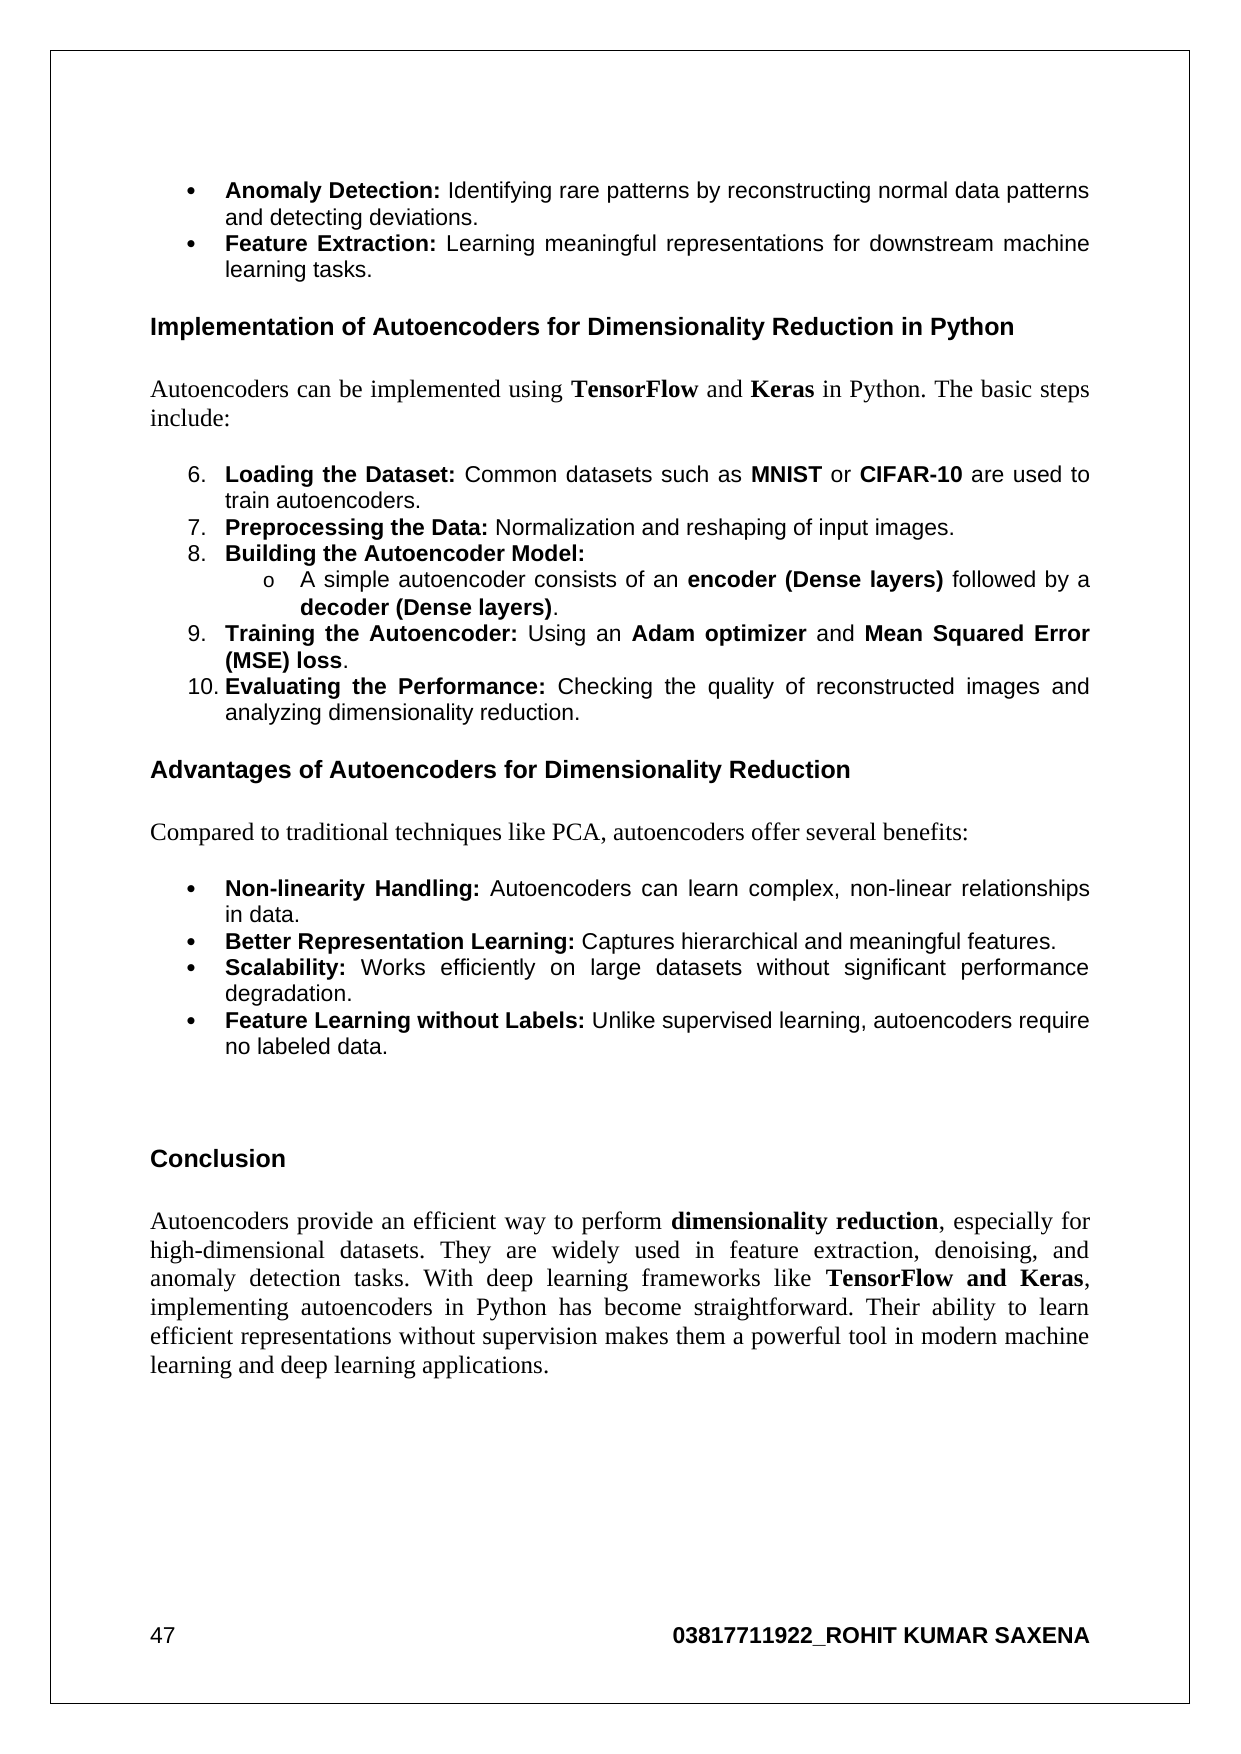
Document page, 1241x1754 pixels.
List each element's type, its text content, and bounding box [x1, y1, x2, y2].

list Scalability: Works efficiently on large datasets without significant performance degradation. [187, 954, 1090, 1007]
list Preprocessing the Data: Normalization and reshaping of input images. [187, 513, 1090, 540]
list Building the Autoencoder Model: [187, 540, 1090, 566]
list Evaluating the Performance: Checking the quality of reconstructed images and analyzing dimensionality reduction. [187, 673, 1090, 726]
list Training the Autoencoder: Using an Adam optimizer and Mean Squared Error (MSE) loss. [187, 620, 1090, 673]
list Feature Learning without Labels: Unlike supervised learning, autoencoders require no labeled data. [187, 1007, 1090, 1059]
subtitle Implementation of Autoencoders for Dimensionality Reduction in Python [150, 312, 1090, 341]
text Autoencoders can be implemented using TensorFlow and Keras in Python. The basic steps include: [150, 374, 1090, 432]
list Loading the Dataset: Common datasets such as MNIST or CIFAR-10 are used to train autoencoders. [187, 461, 1090, 513]
subtitle Conclusion [150, 1144, 1090, 1173]
list A simple autoencoder consists of an encoder (Dense layers) followed by a decoder (Dense layers). [262, 566, 1090, 620]
list Anomaly Detection: Identifying rare patterns by reconstructing normal data patterns and detecting deviations. [187, 177, 1090, 230]
list Non-linearity Handling: Autoencoders can learn complex, non-linear relationships in data. [187, 875, 1090, 928]
subtitle Advantages of Autoencoders for Dimensionality Reduction [150, 755, 1090, 784]
text Compared to traditional techniques like PCA, autoencoders offer several benefits: [150, 817, 1090, 846]
list Better Representation Learning: Captures hierarchical and meaningful features. [187, 928, 1090, 954]
list Feature Extraction: Learning meaningful representations for downstream machine learning tasks. [187, 230, 1090, 283]
text Autoencoders provide an efficient way to perform dimensionality reduction, especially for high-dimensional datasets. They are widely used in feature extraction, denoising, and anomaly detection tasks. With deep learning frameworks like TensorFlow and Keras, implementing autoencoders in Python has become straightforward. Their ability to learn efficient representations without supervision makes them a powerful tool in modern machine learning and deep learning applications. [150, 1206, 1090, 1378]
